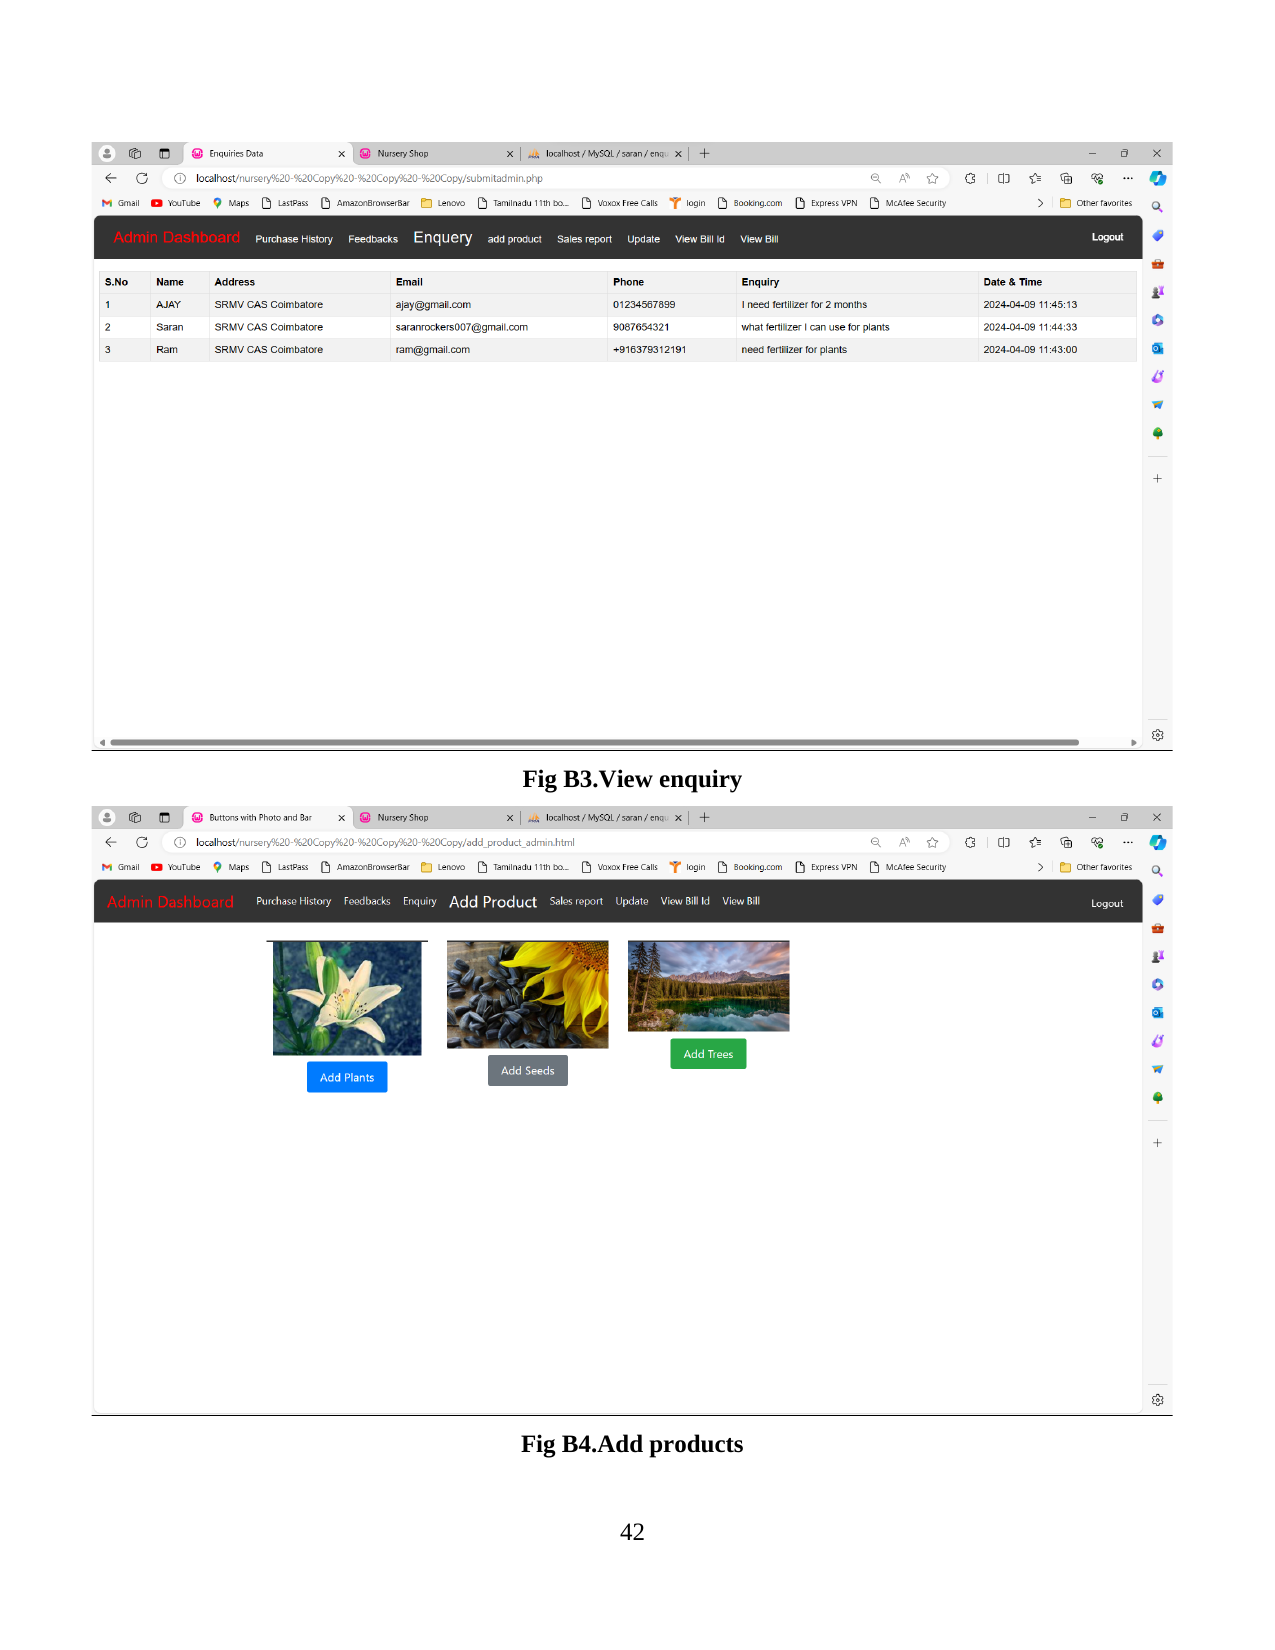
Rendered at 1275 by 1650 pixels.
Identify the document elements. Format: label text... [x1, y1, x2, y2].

picture [91, 142, 1173, 751]
text Fig B3.View enquiry [92, 764, 1173, 793]
text Fig B4.Add products [92, 1429, 1173, 1458]
picture [91, 806, 1173, 1416]
